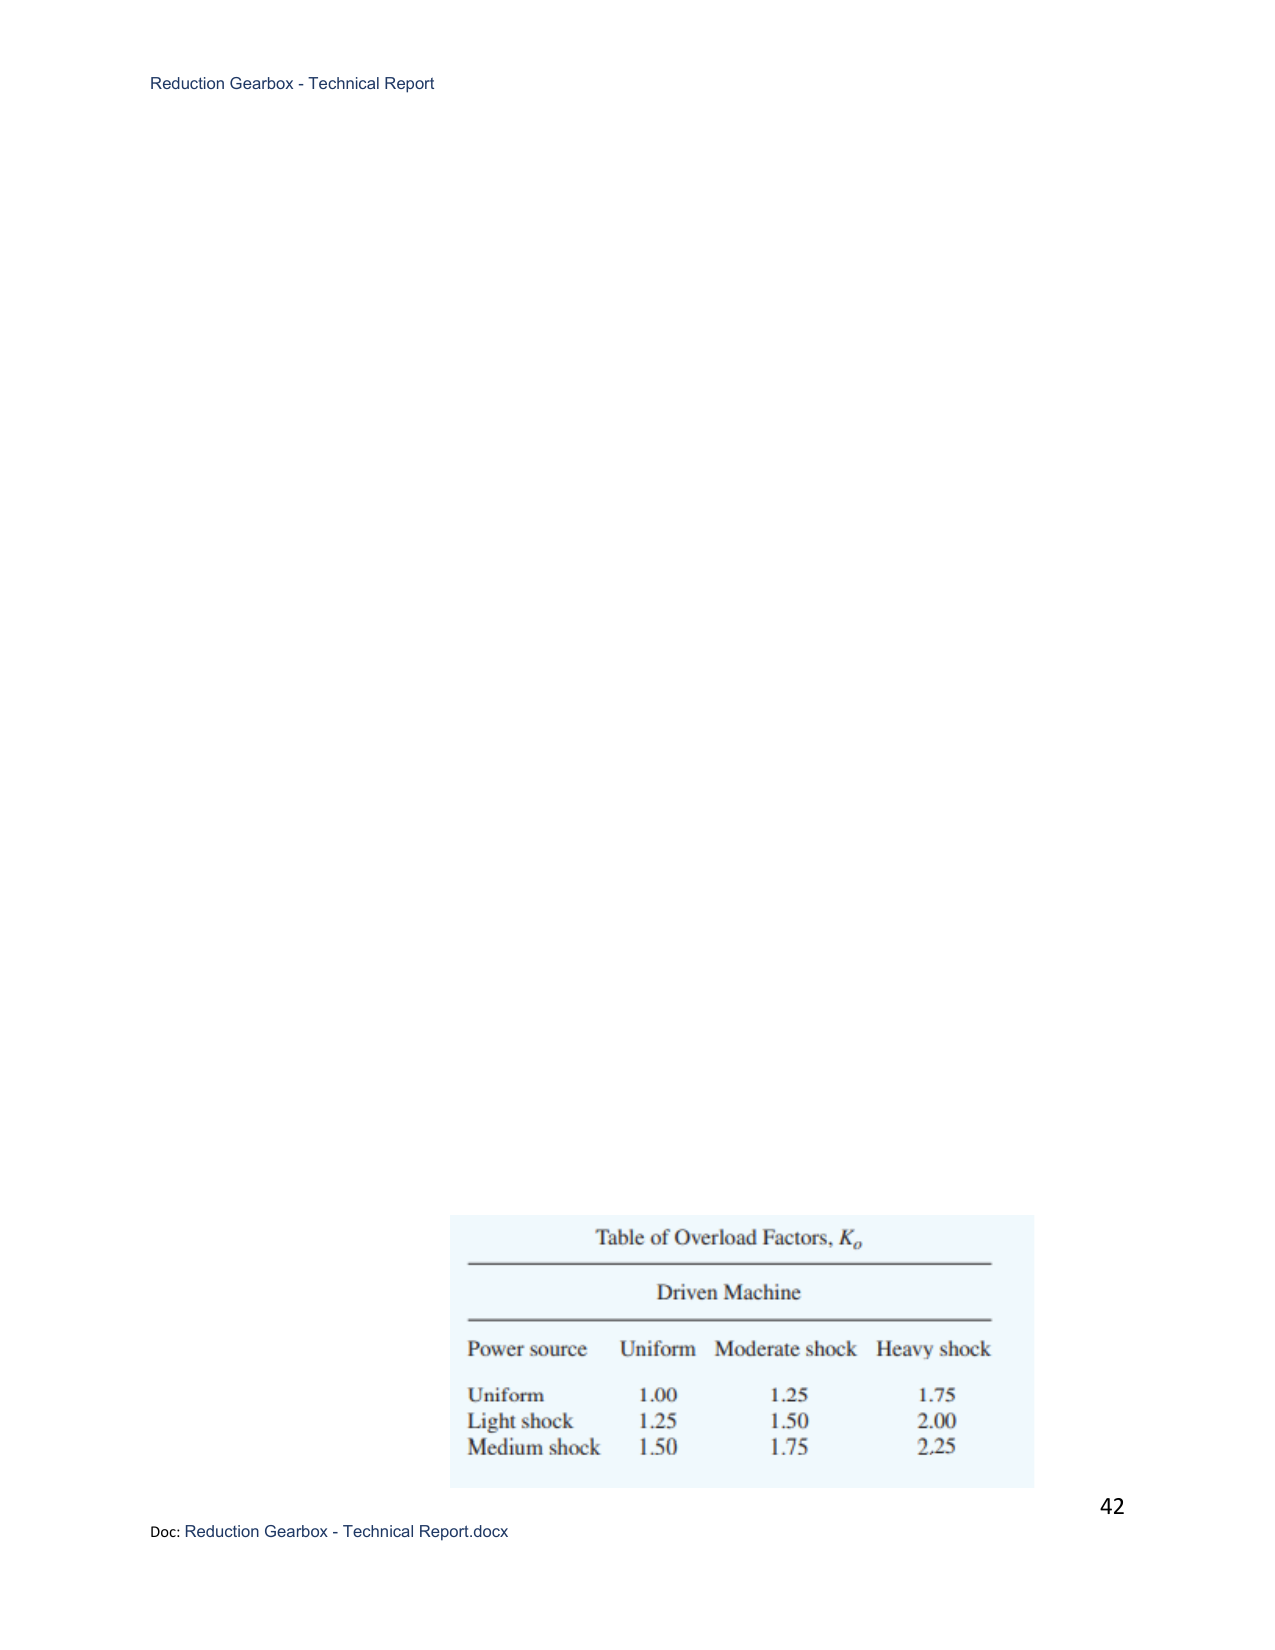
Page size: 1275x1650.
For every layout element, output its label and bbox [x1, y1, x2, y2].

picture [450, 1215, 1035, 1488]
